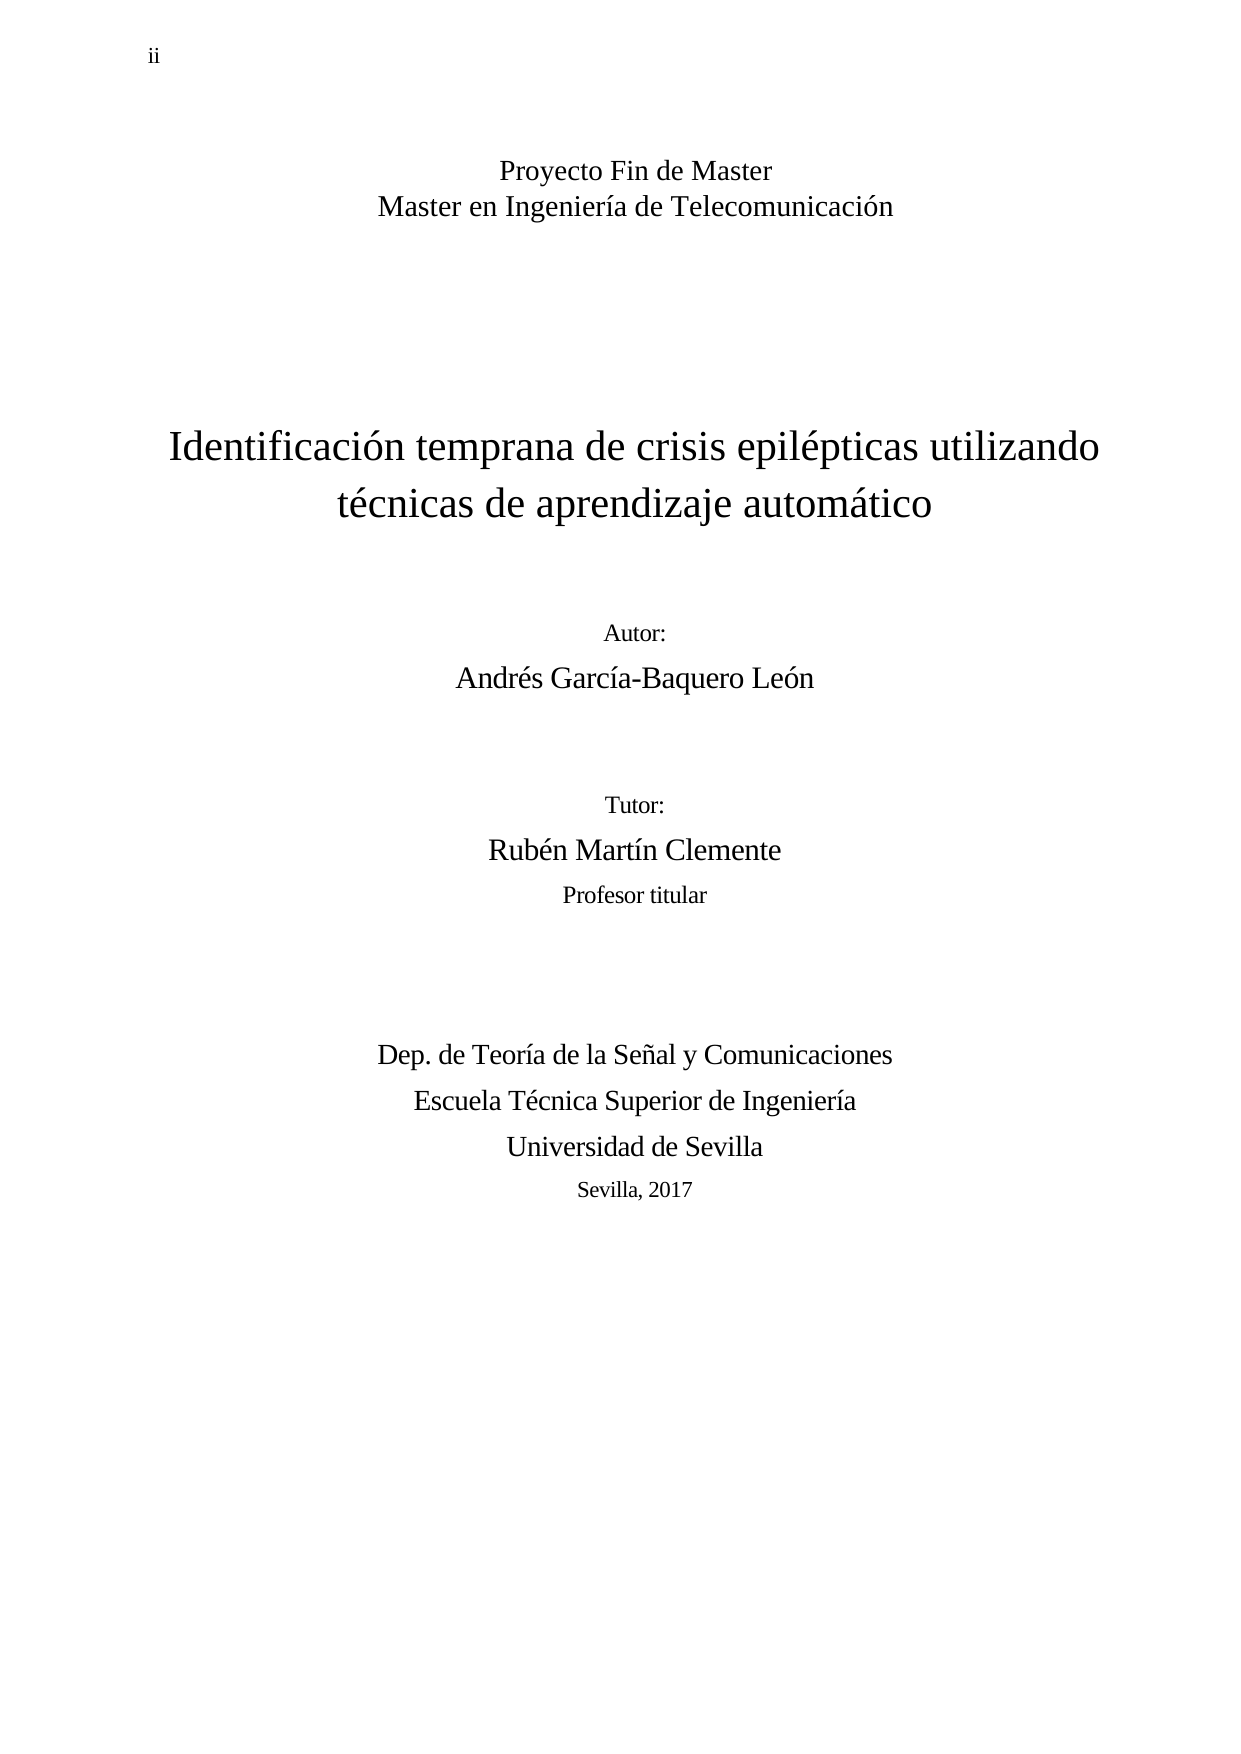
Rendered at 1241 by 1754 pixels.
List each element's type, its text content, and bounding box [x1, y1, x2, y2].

text Profesor titular [148, 880, 1122, 908]
text Sevilla, 2017 [148, 1176, 1122, 1202]
text Dep. de Teoría de la Señal y Comunicaciones [148, 1037, 1122, 1071]
text Escuela Técnica Superior de Ingeniería [148, 1083, 1122, 1117]
text Rubén Martín Clemente [148, 831, 1122, 867]
text Tutor: [148, 790, 1122, 819]
text Autor: [148, 618, 1122, 647]
text Andrés García-Baquero León [148, 659, 1122, 695]
text Master en Ingeniería de Telecomunicación [148, 188, 1124, 223]
text Universidad de Sevilla [148, 1129, 1122, 1163]
text Proyecto Fin de Master [148, 153, 1124, 187]
